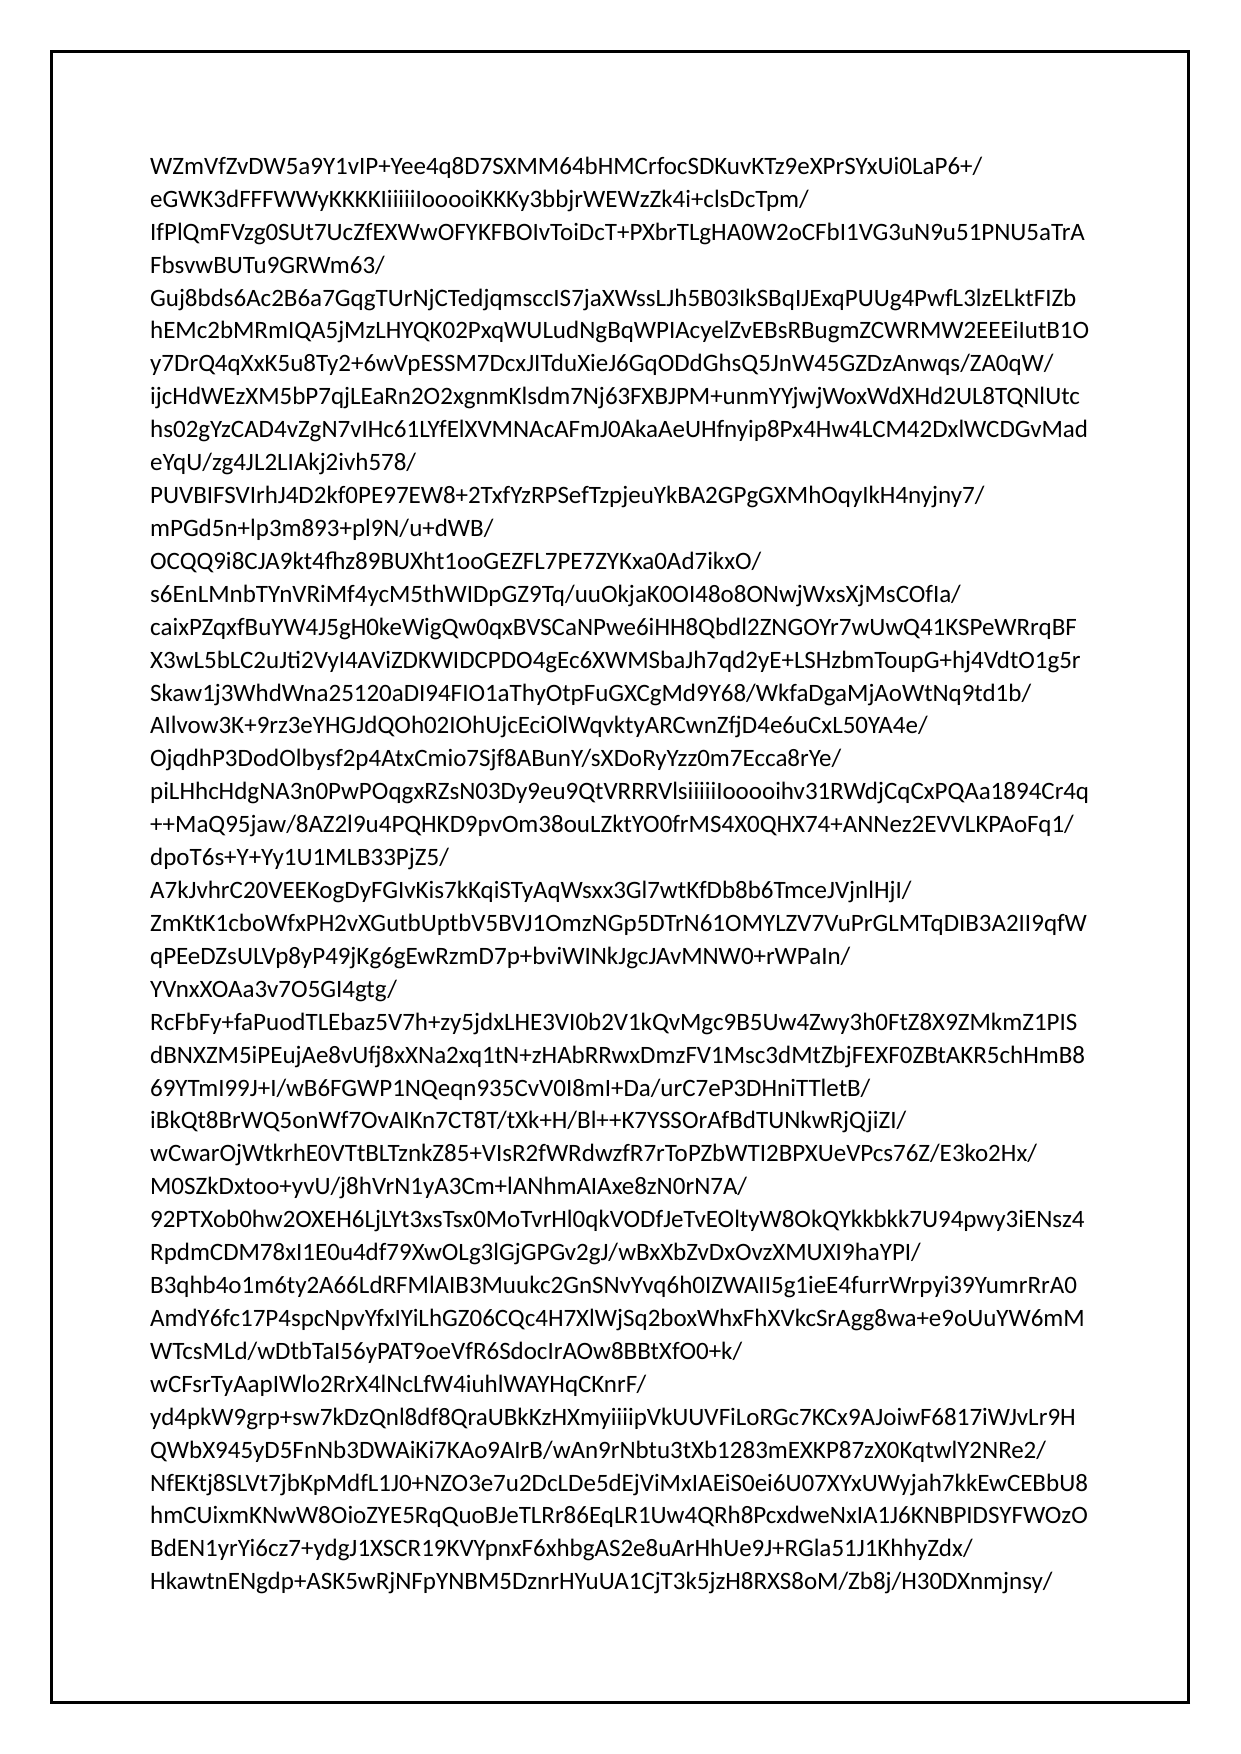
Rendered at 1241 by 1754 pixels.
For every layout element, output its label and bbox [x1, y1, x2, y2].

text [150, 150, 1090, 1596]
